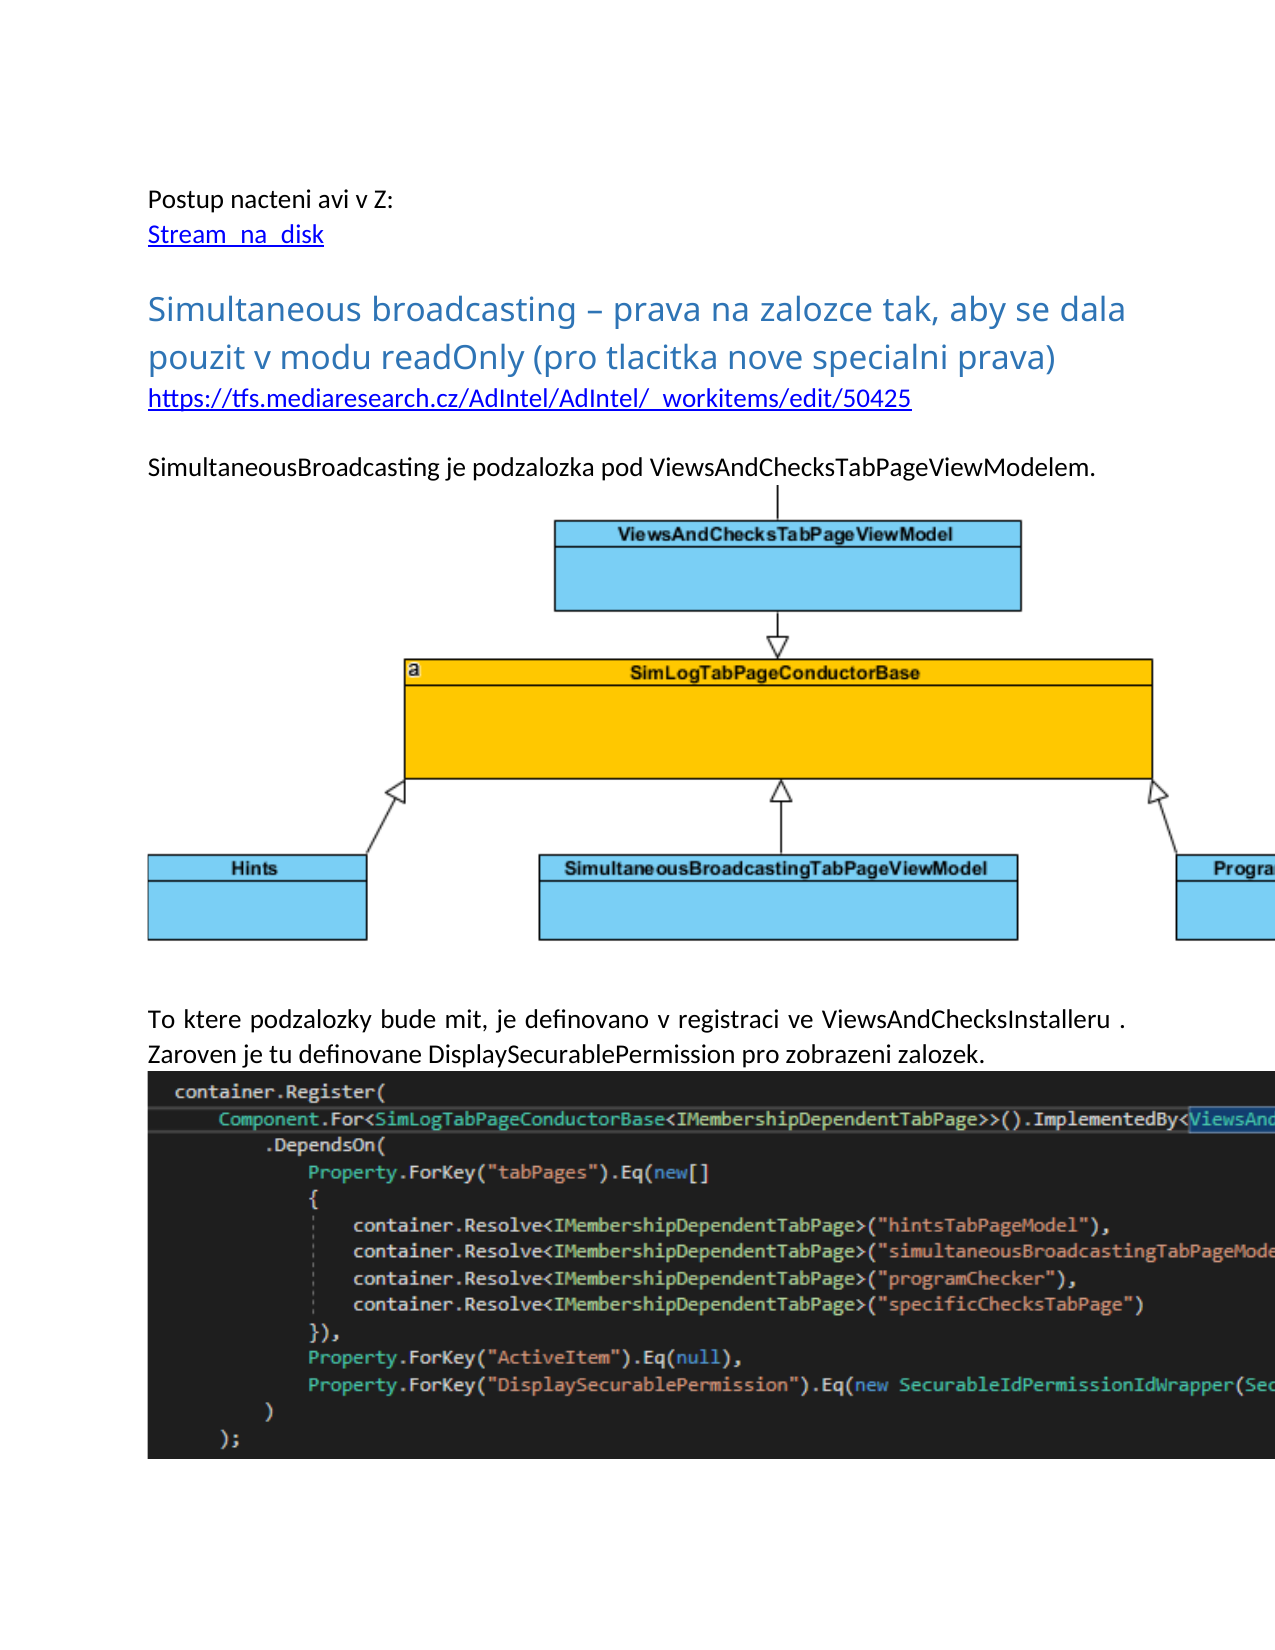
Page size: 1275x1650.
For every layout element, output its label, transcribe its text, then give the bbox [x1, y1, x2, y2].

text SimultaneousBroadcasting je podzalozka pod ViewsAndChecksTabPageViewModelem. [148, 450, 1127, 483]
text Stream_na_disk [148, 217, 1127, 250]
text Postup nacteni avi v Z: [148, 182, 1127, 215]
subtitle Simultaneous broadcasting – prava na zalozce tak, aby se dala pouzit v modu readOnly (pro tlacitka nove specialni prava) [148, 286, 1127, 379]
text https://tfs.mediaresearch.cz/AdIntel/AdIntel/_workitems/edit/50425 [148, 381, 1127, 414]
text To ktere podzalozky bude mit, je definovano v registraci ve ViewsAndChecksInstalleru . Zaroven je tu definovane DisplaySecurablePermission pro zobrazeni zalozek. [148, 1002, 1127, 1070]
